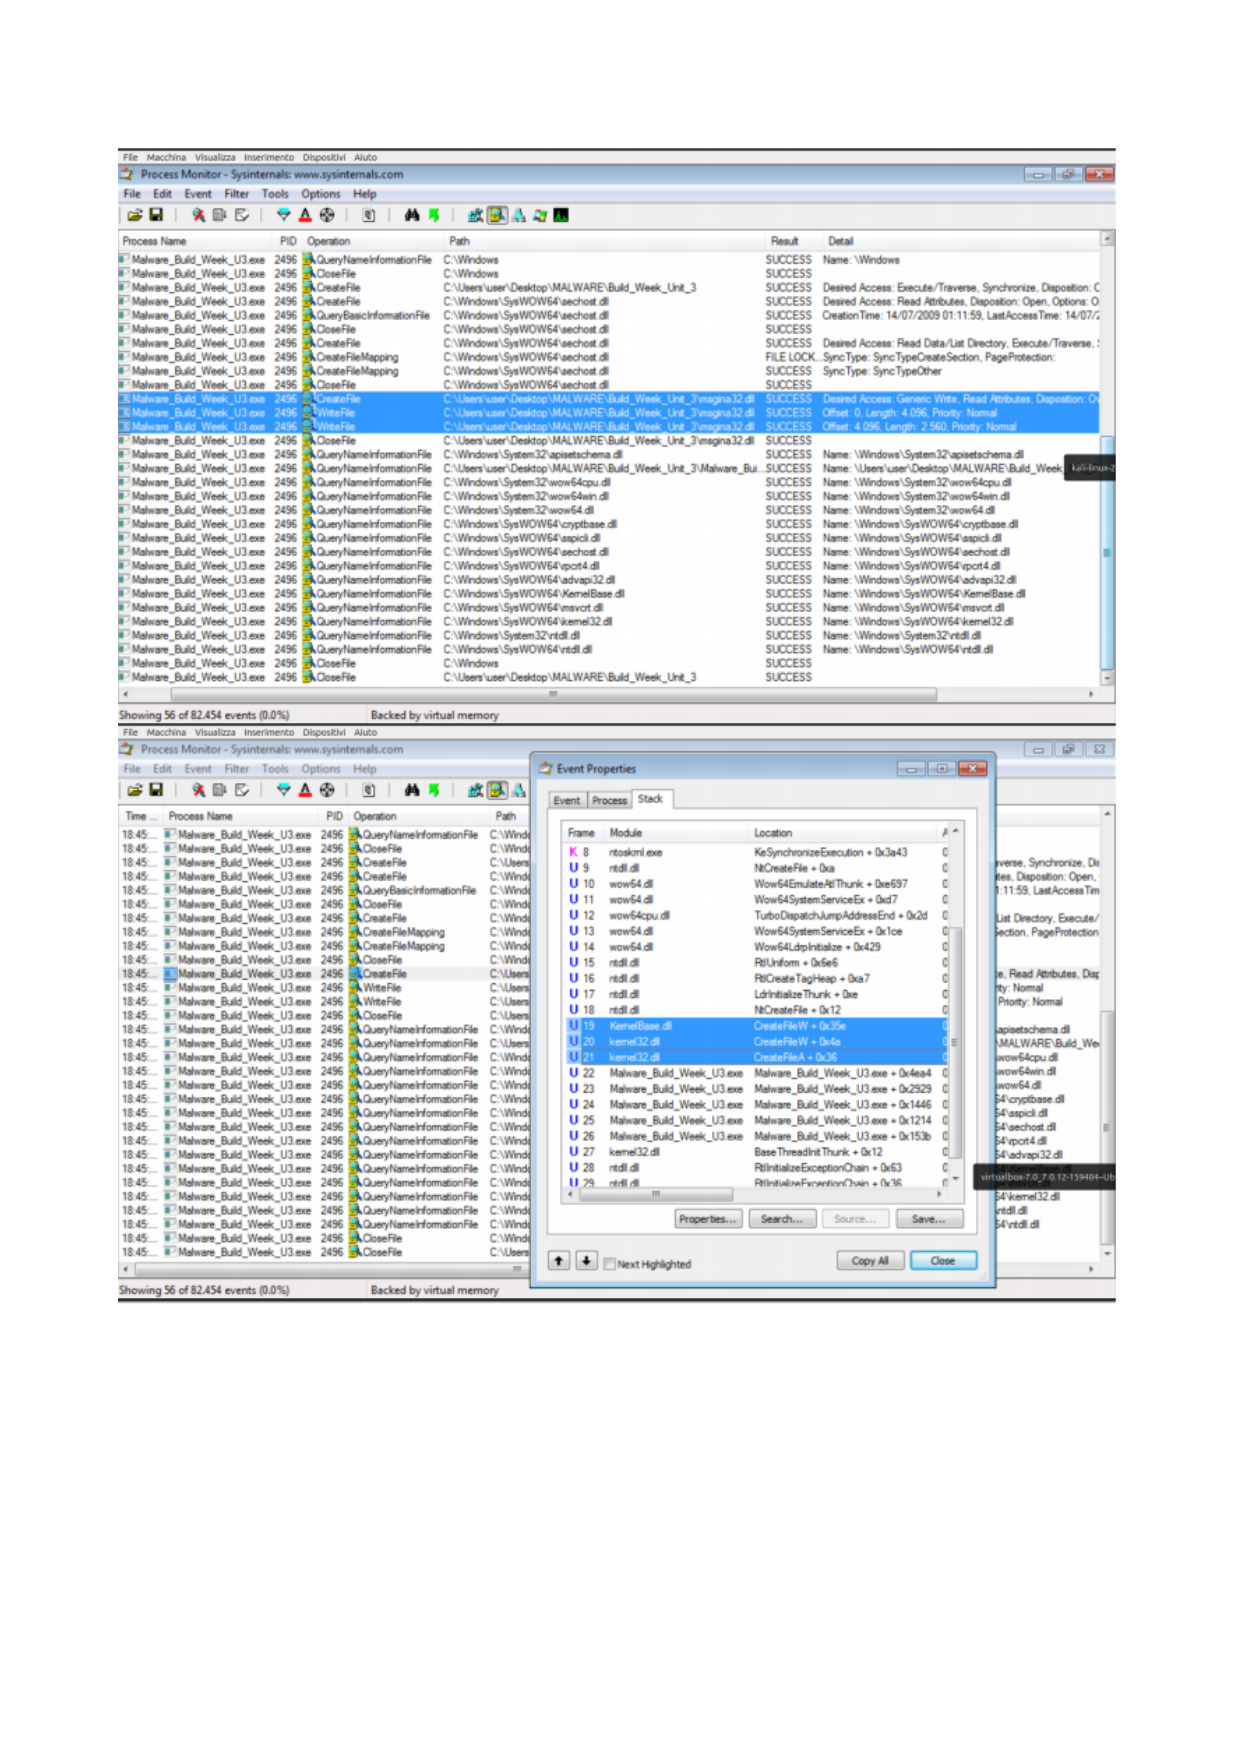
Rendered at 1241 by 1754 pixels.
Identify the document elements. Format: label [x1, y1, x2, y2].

picture [118, 147, 1123, 1304]
